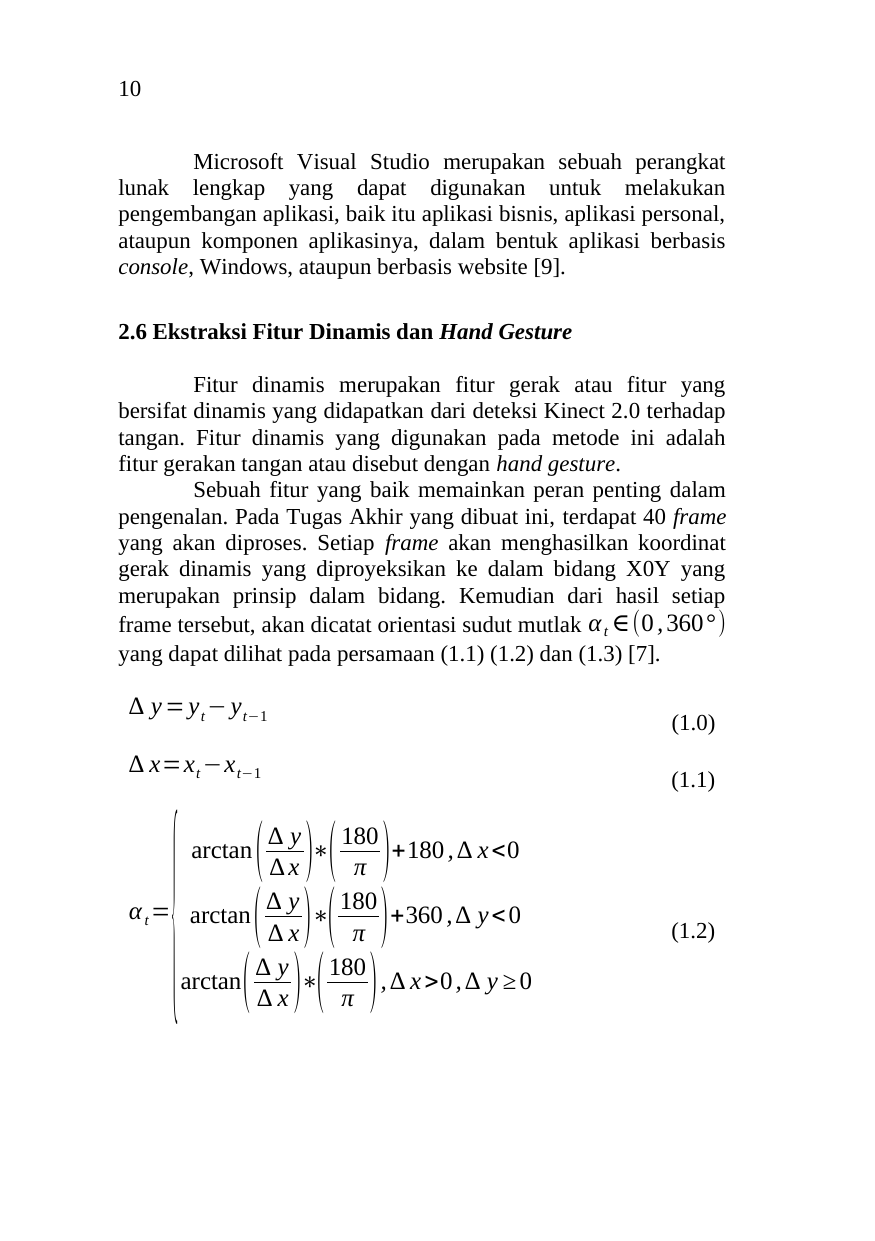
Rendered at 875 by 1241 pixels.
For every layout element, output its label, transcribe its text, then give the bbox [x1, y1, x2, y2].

table_cell [118, 751, 658, 808]
table_header [118, 693, 658, 751]
text Fitur dinamis merupakan fitur gerak atau fitur yang bersifat dinamis yang didapatkan dari deteksi Kinect 2.0 terhadap tangan. Fitur dinamis yang digunakan pada metode ini adalah fitur gerakan tangan atau disebut dengan hand gesture. [118, 371, 726, 476]
table_cell (1.2) [658, 808, 726, 1052]
table_cell (1.1) [658, 751, 726, 808]
text Sebuah fitur yang baik memainkan peran penting dalam pengenalan. Pada Tugas Akhir yang dibuat ini, terdapat 40 frame yang akan diproses. Setiap frame akan menghasilkan koordinat gerak dinamis yang diproyeksikan ke dalam bidang X0Y yang merupakan prinsip dalam bidang. Kemudian dari hasil setiap frame tersebut, akan dicatat orientasi sudut mutlak yang dapat dilihat pada persamaan (1.1) (1.2) dan (1.3) [7]. [118, 476, 726, 667]
table_cell [118, 808, 658, 1052]
table_header (1.0) [658, 693, 726, 751]
text Microsoft Visual Studio merupakan sebuah perangkat lunak lengkap yang dapat digunakan untuk melakukan pengembangan aplikasi, baik itu aplikasi bisnis, aplikasi personal, ataupun komponen aplikasinya, dalam bentuk aplikasi berbasis console, Windows, ataupun berbasis website [9]. [118, 148, 726, 279]
subtitle 2.6 Ekstraksi Fitur Dinamis dan Hand Gesture [118, 318, 726, 345]
